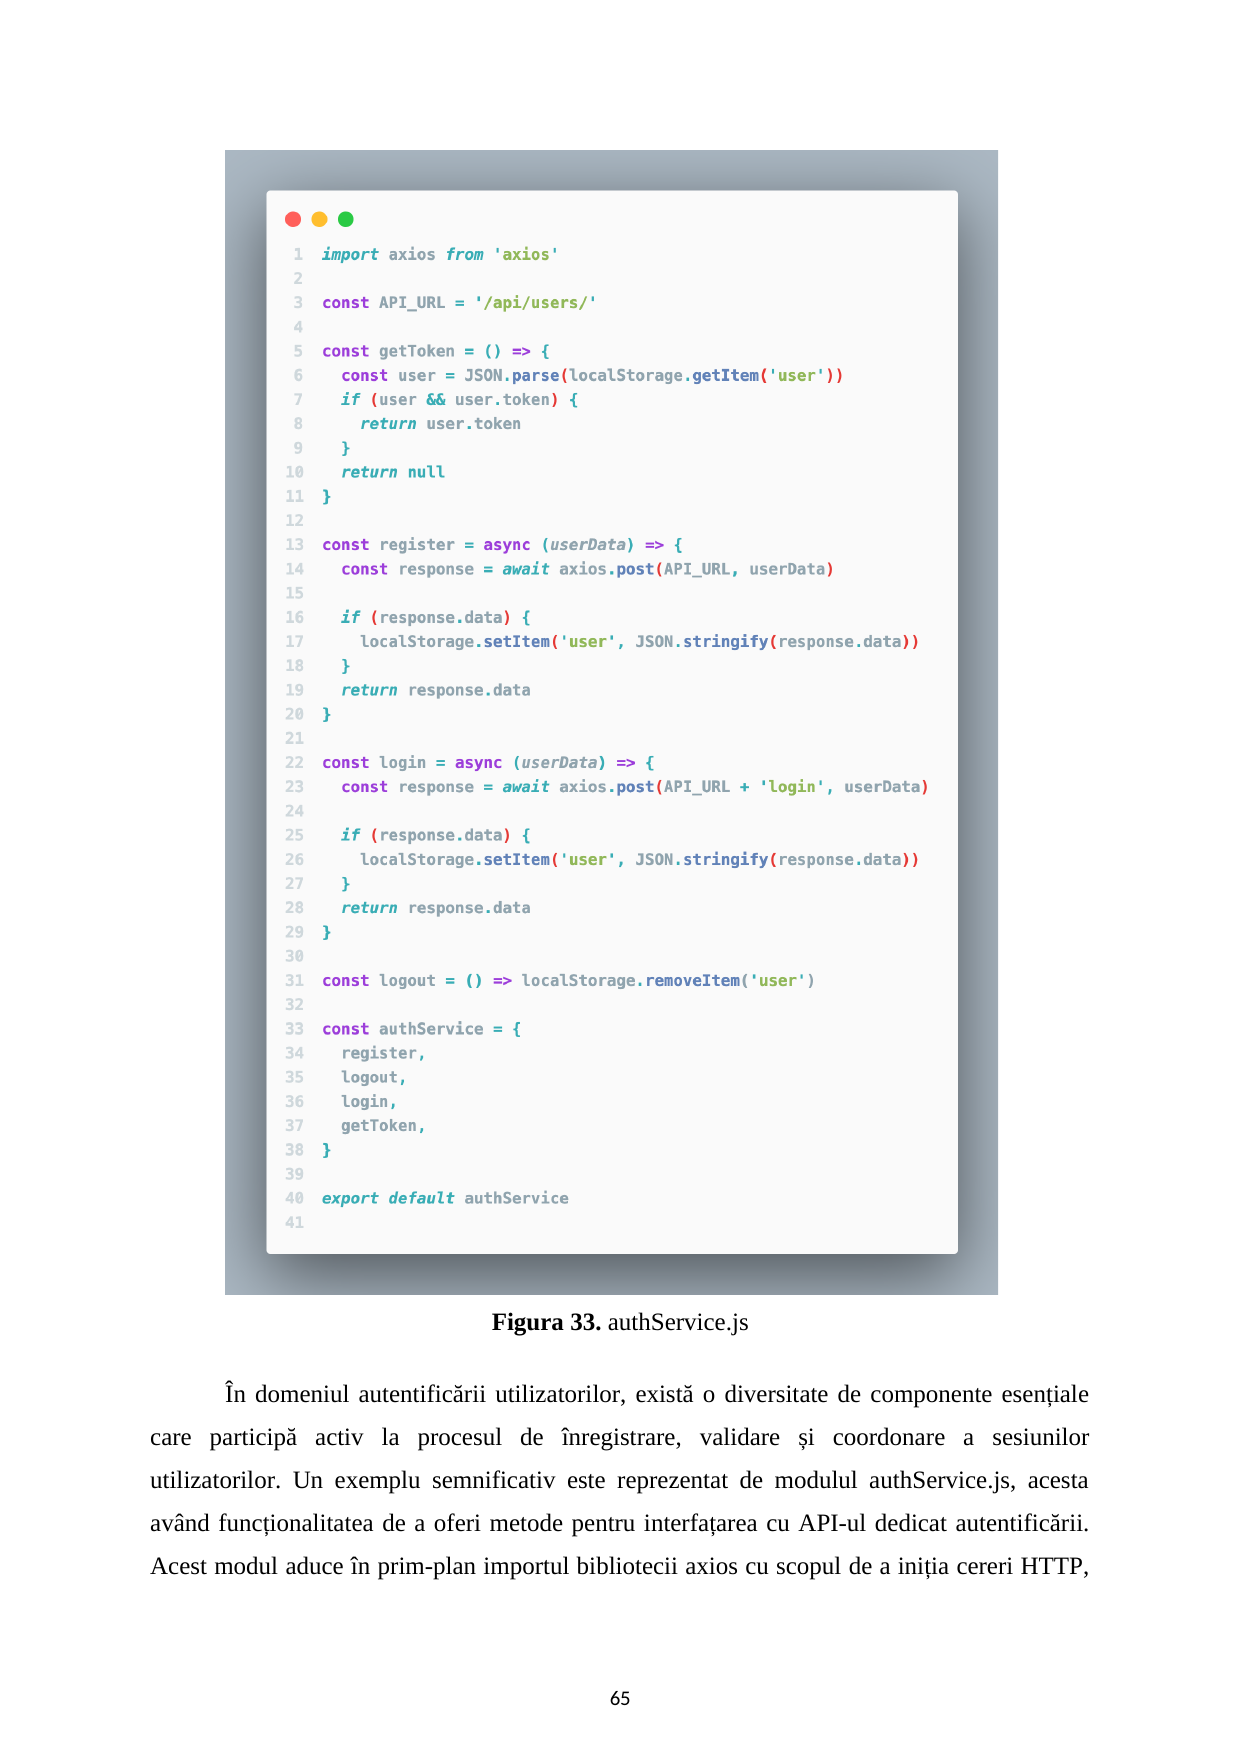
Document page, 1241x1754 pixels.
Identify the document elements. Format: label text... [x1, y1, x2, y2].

picture [225, 150, 999, 1295]
text Figura 33. authService.js [150, 1307, 1090, 1336]
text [150, 1379, 1090, 1580]
